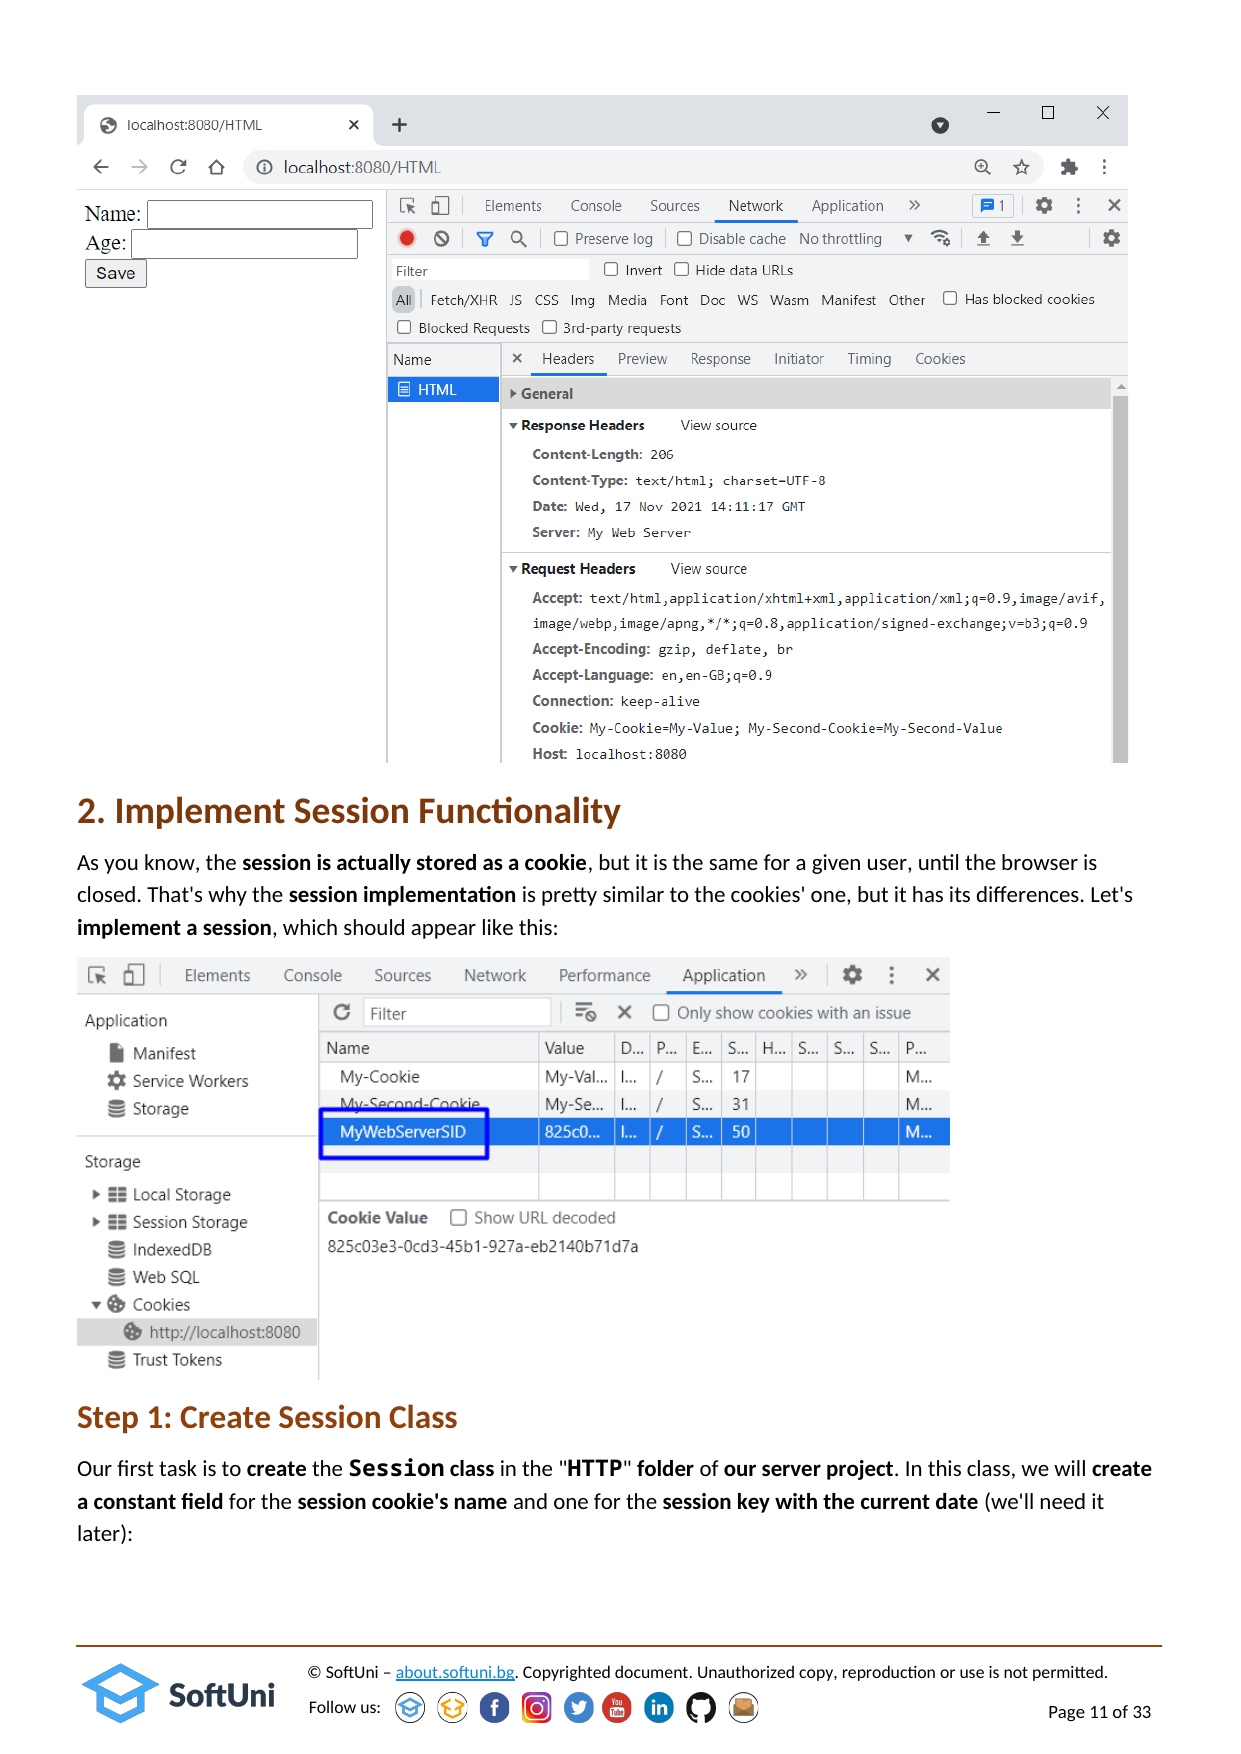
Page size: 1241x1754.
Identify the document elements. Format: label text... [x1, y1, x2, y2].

picture [522, 1692, 552, 1723]
picture [665, 1714, 674, 1723]
picture [644, 1692, 653, 1701]
subtitle Implement Session Functionality [77, 787, 1163, 833]
picture [658, 1705, 667, 1714]
text As you know, the session is actually stored as a cookie, but it is the same for a given user, until the browser is closed. That's why the session implementation is pretty similar to the cookies' one, but it has its differences. Let's implement a session, which should appear like this: [77, 848, 1163, 941]
picture [686, 1692, 716, 1723]
picture [76, 95, 1129, 763]
text Our first task is to create the Session class in the "HTTP" folder of our server project. In this class, we will create a constant field for the session cookie's name and one for the session key with the current date (we'll need it later): [77, 1451, 1163, 1547]
picture [437, 1692, 468, 1723]
picture [76, 957, 950, 1380]
picture [75, 1658, 281, 1729]
subtitle Step 1: Create Session Class [77, 1396, 1163, 1437]
picture [564, 1692, 594, 1723]
picture [644, 1714, 653, 1723]
picture [479, 1692, 510, 1723]
picture [728, 1692, 759, 1723]
picture [395, 1692, 425, 1723]
picture [665, 1692, 674, 1701]
picture [602, 1692, 632, 1723]
